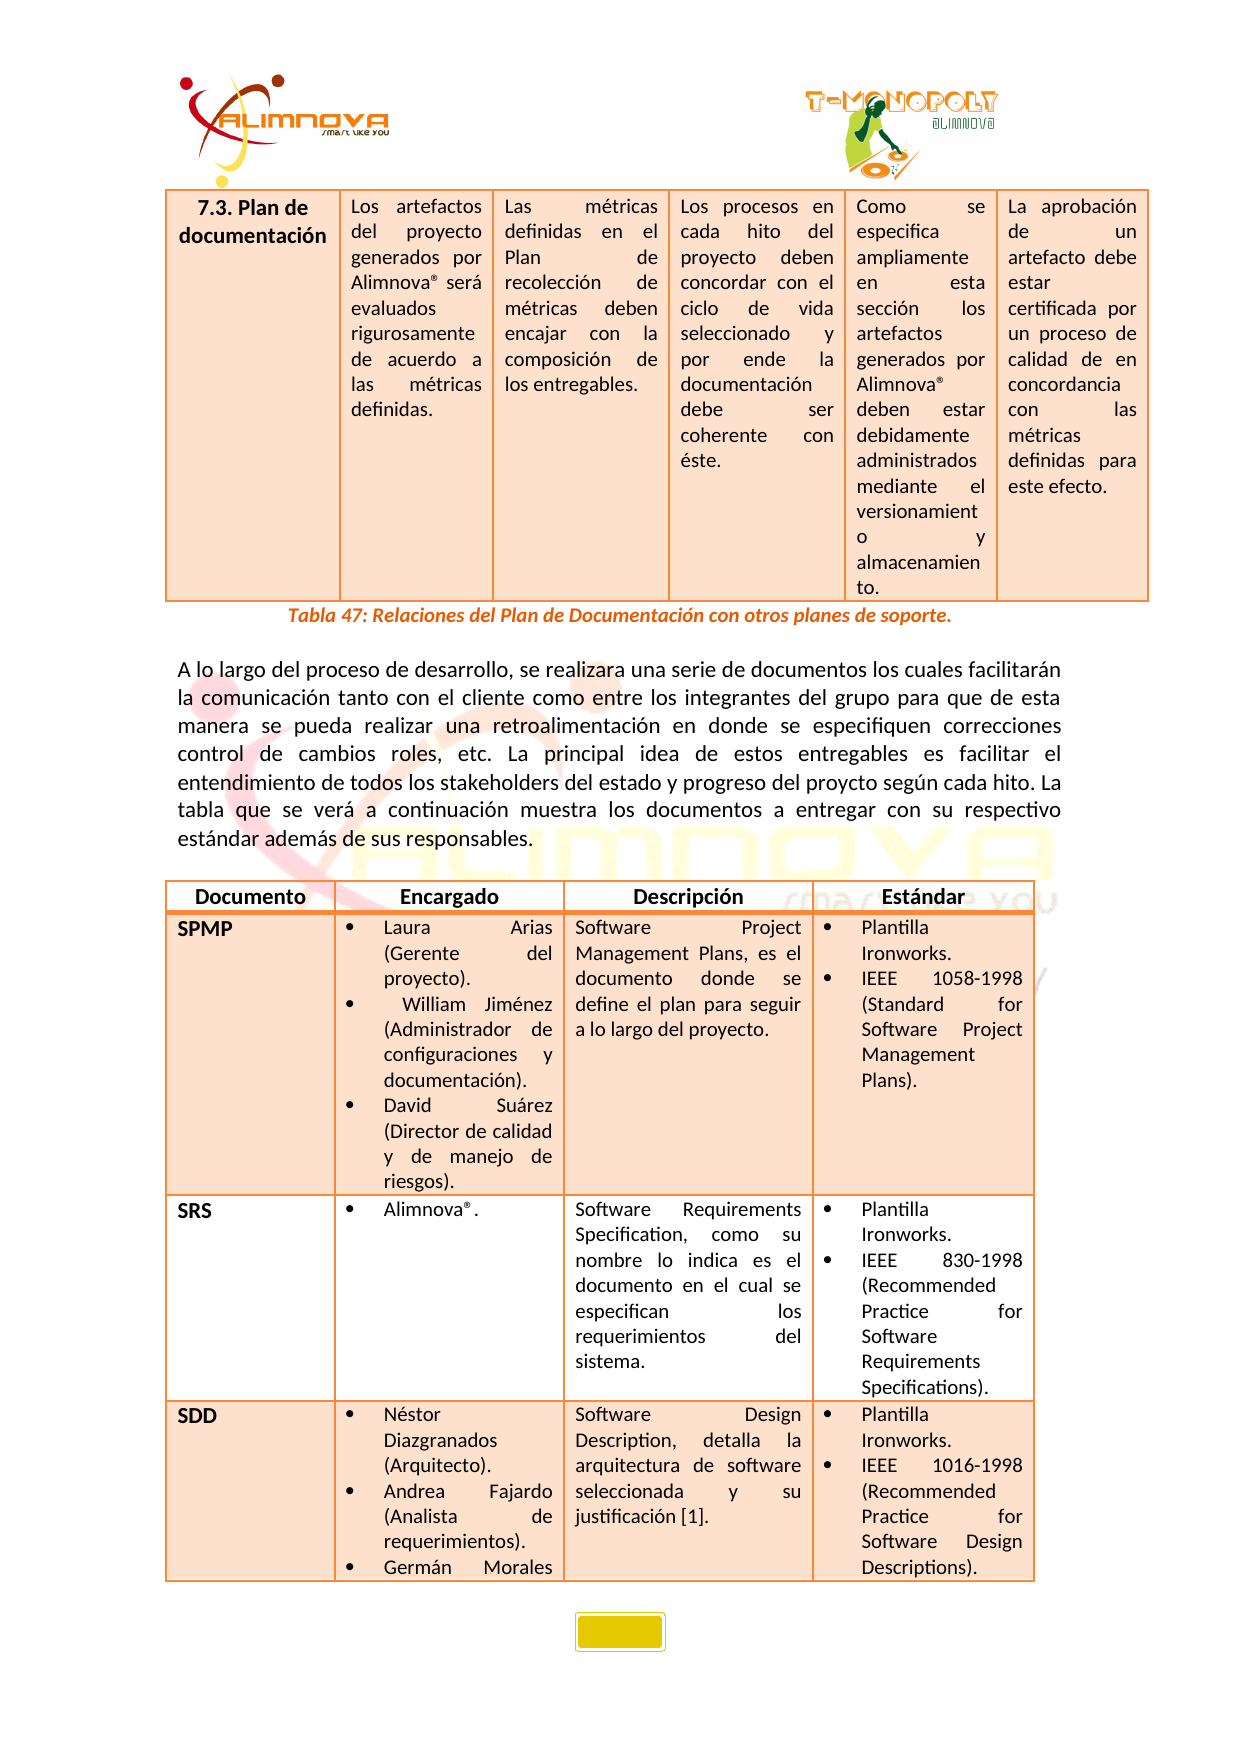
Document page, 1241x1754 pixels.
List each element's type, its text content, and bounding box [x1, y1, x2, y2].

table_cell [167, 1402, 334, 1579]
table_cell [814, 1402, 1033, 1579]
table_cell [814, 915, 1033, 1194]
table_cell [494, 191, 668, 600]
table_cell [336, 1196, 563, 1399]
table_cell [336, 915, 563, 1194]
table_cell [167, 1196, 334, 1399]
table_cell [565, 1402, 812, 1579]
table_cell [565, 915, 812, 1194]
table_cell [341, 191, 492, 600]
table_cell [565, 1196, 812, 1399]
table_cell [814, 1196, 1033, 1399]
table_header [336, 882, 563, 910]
picture [177, 73, 389, 189]
text A lo largo del proceso de desarrollo, se realizara una serie de documentos los cuales facilitarán la comunicación tanto con el cliente como entre los integrantes del grupo para que de esta manera se pueda realizar una retroalimentación en donde se especifiquen correcciones control de cambios roles, etc. La principal idea de estos entregables es facilitar el entendimiento de todos los stakeholders del estado y progreso del proycto según cada hito. La tabla que se verá a continuación muestra los documentos a entregar con su respectivo estándar además de sus responsables. [177, 656, 1063, 852]
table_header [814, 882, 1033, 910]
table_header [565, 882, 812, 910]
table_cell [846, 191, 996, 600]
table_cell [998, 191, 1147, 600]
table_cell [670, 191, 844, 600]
picture [802, 79, 1002, 184]
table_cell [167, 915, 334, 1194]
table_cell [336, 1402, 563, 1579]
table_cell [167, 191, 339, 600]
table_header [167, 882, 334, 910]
